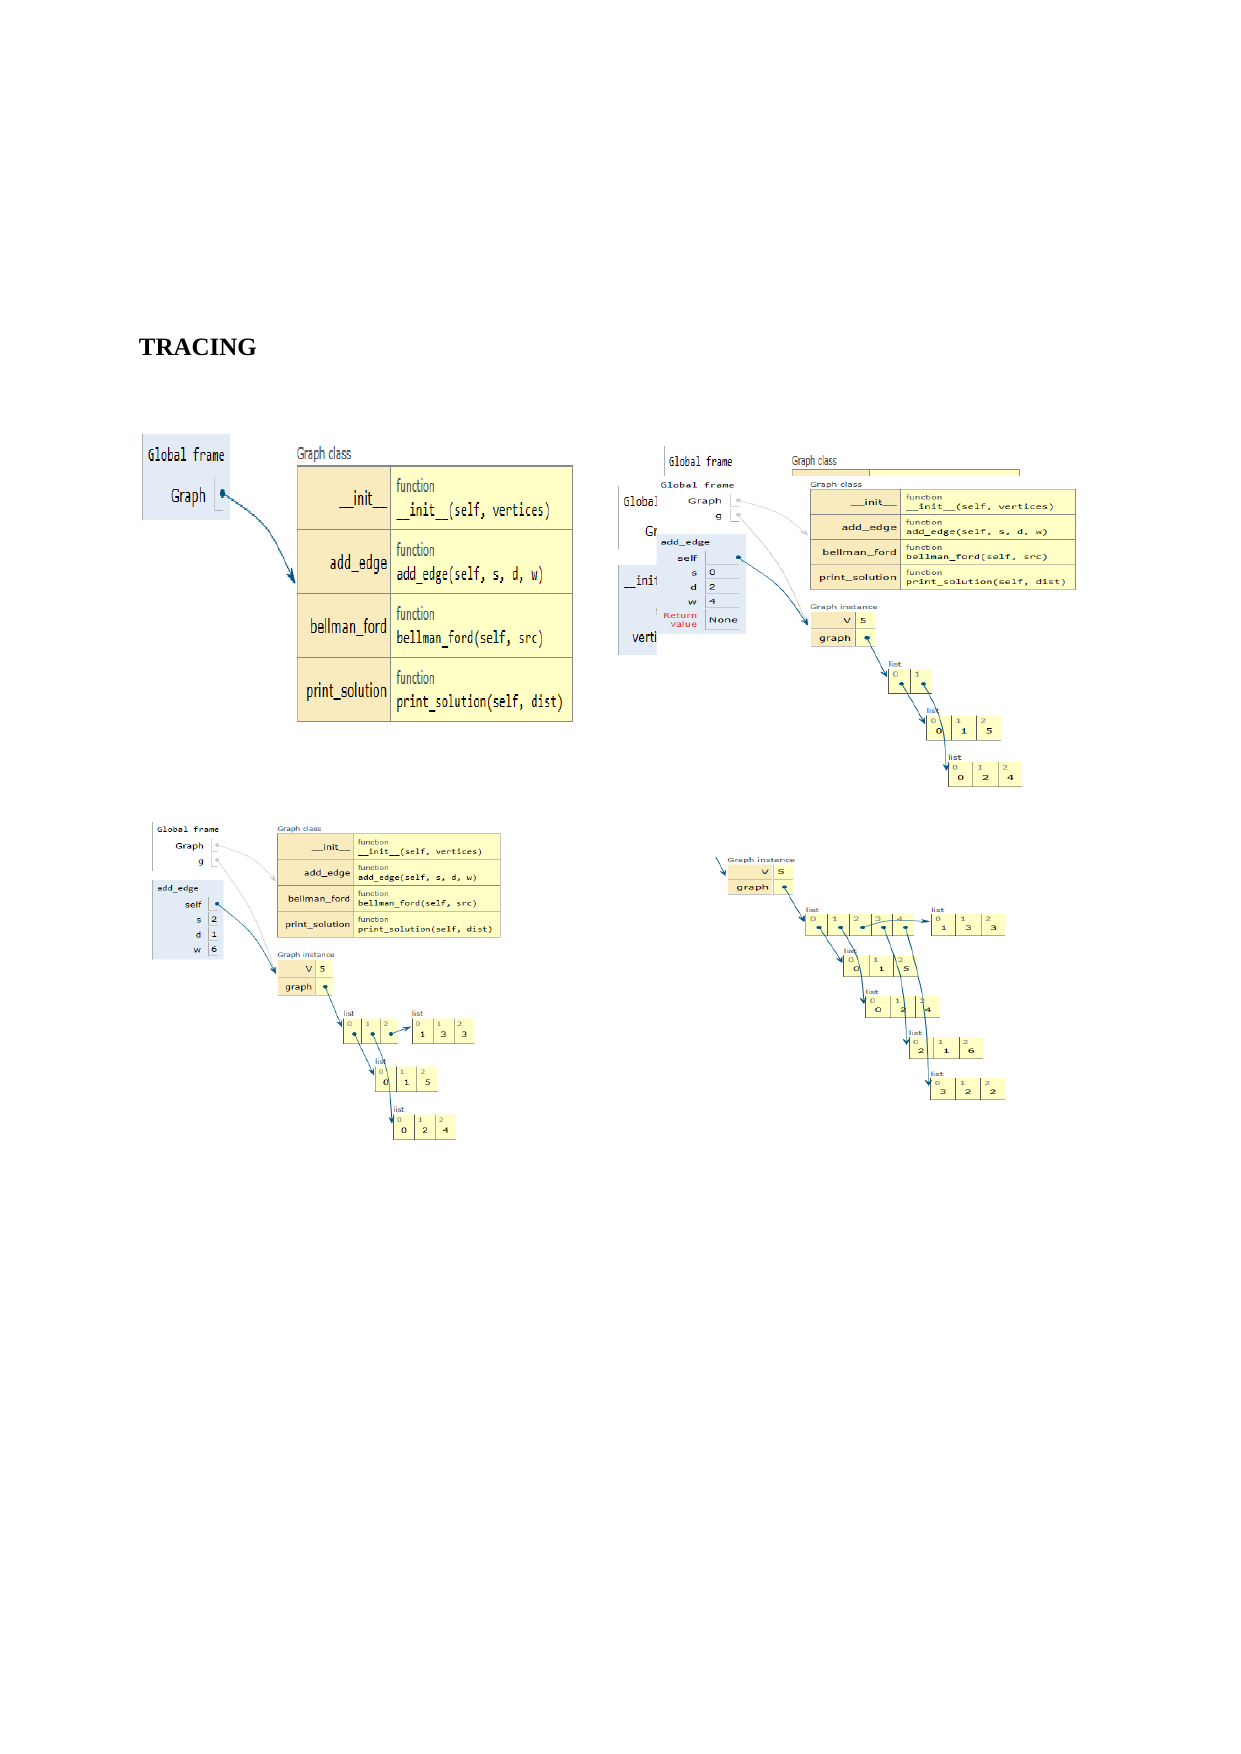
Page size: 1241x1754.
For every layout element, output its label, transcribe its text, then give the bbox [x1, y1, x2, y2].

picture [149, 822, 532, 1146]
text TRACING [139, 332, 1101, 360]
picture [138, 412, 597, 754]
picture [656, 857, 1067, 1121]
picture [615, 434, 1106, 798]
